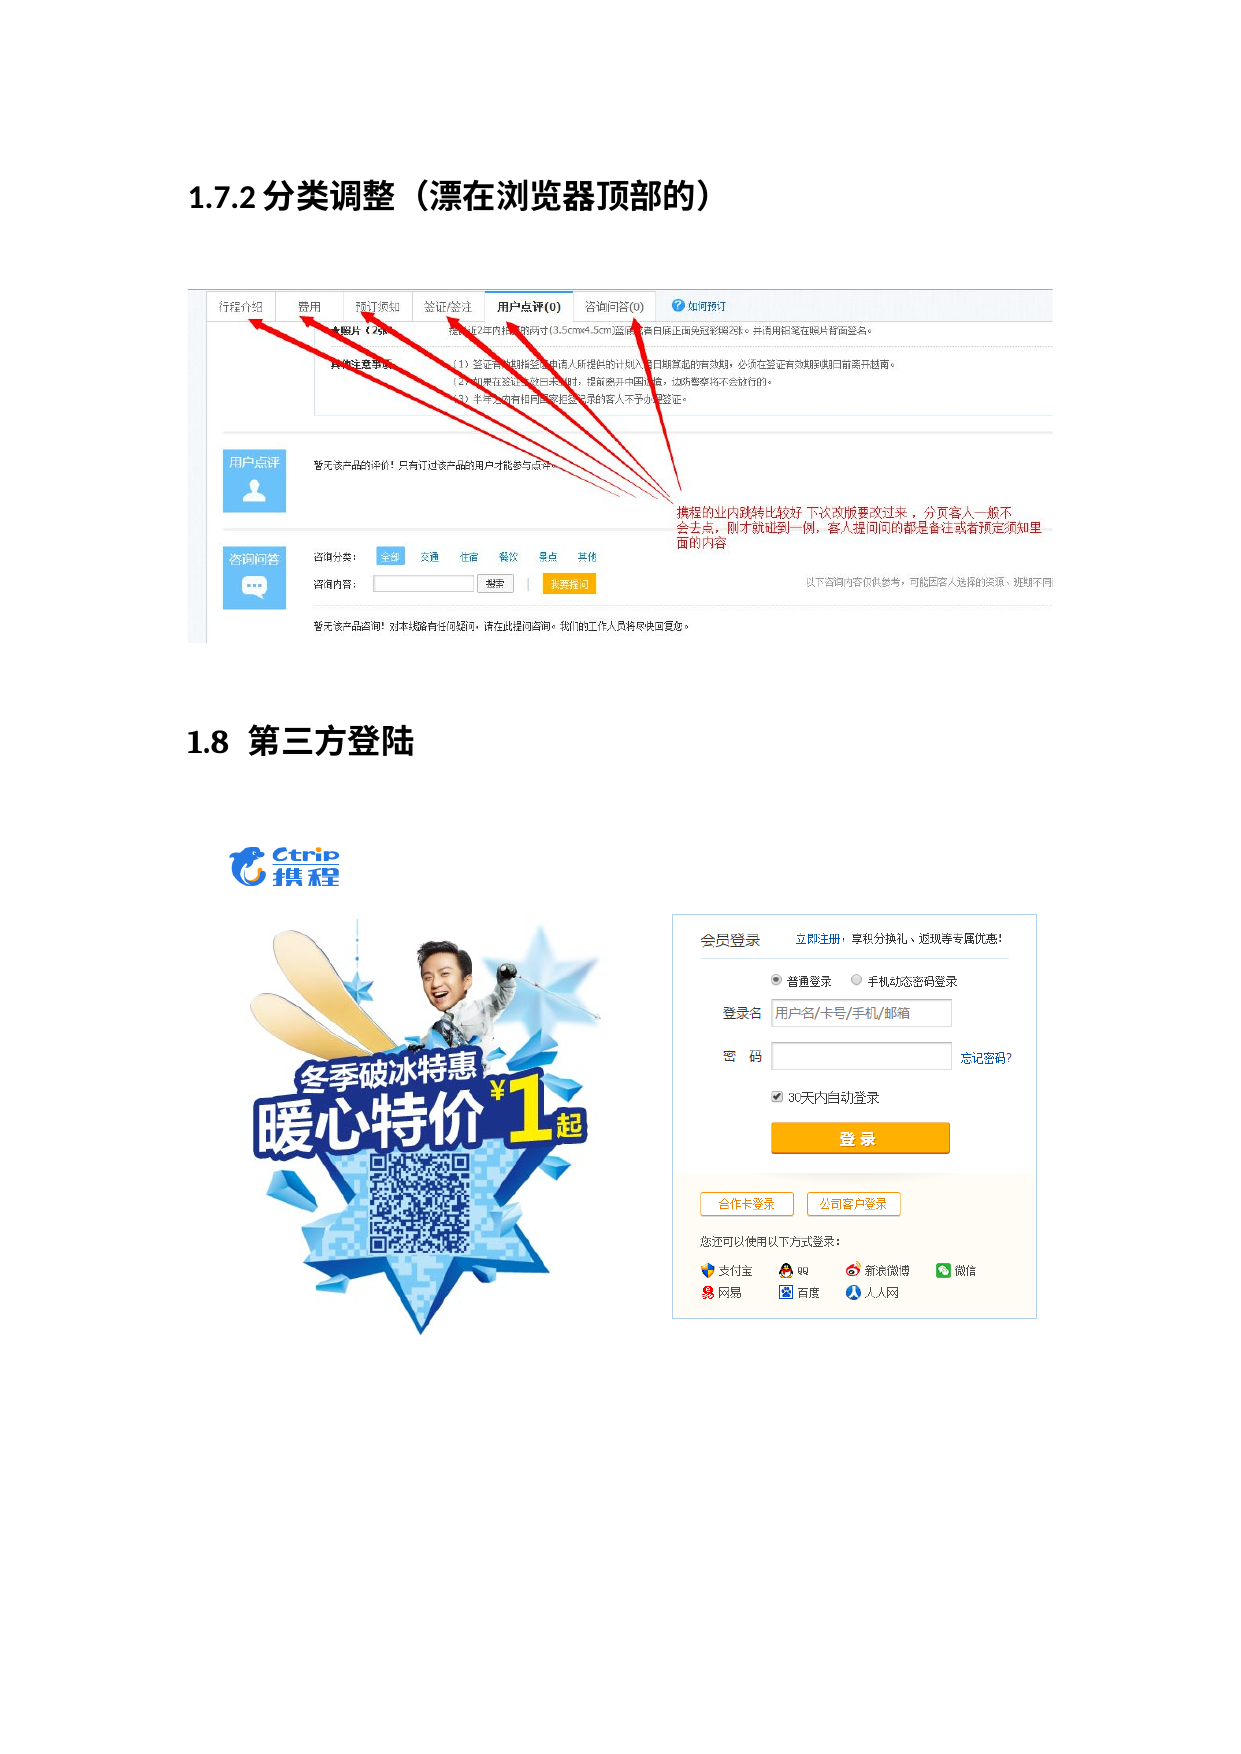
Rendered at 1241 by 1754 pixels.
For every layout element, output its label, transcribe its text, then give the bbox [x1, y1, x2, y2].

subtitle 分类调整（漂在浏览器顶部的） [187, 162, 1053, 227]
subtitle 第三方登陆 [187, 706, 1053, 771]
picture [187, 289, 1053, 643]
picture [187, 833, 1057, 1354]
